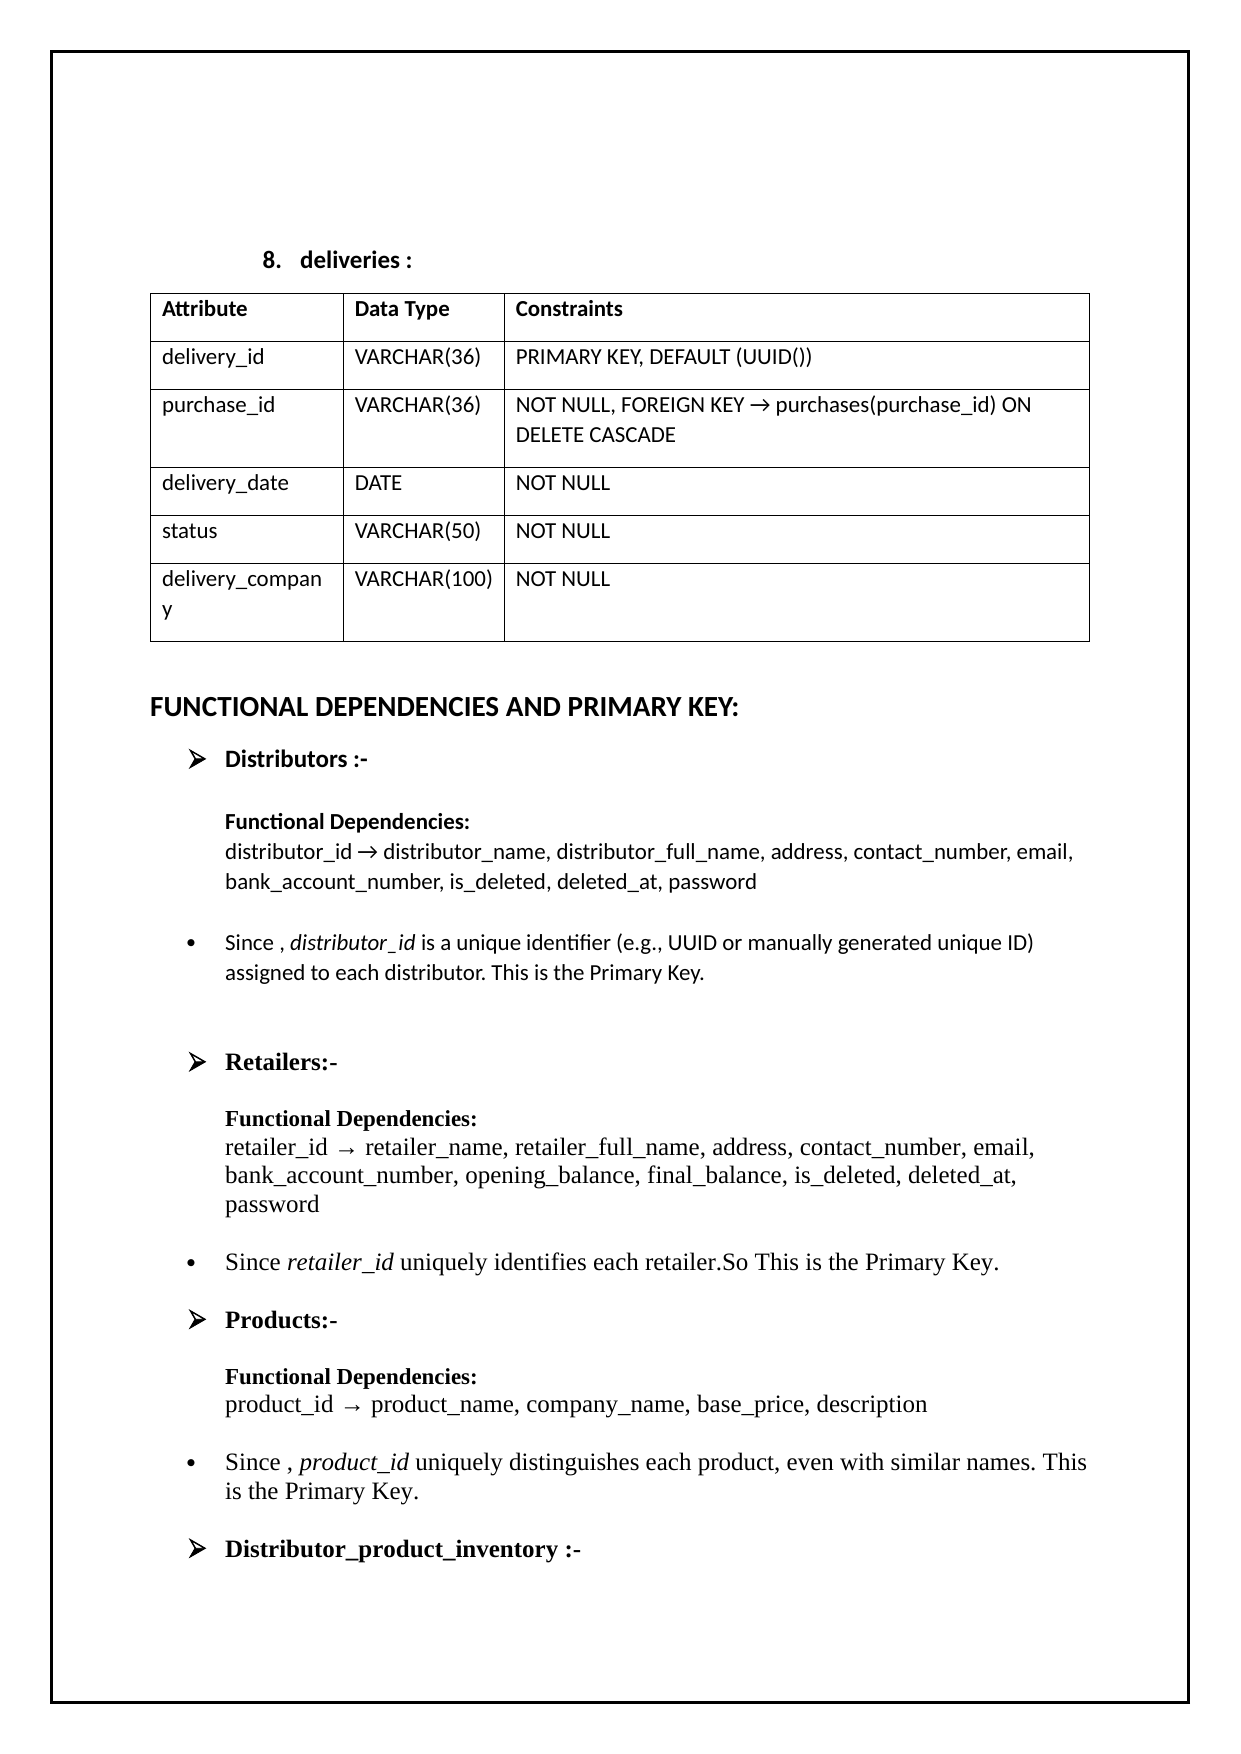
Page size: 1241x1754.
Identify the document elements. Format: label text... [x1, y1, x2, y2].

table_header Attribute [151, 294, 343, 341]
list Since retailer_id uniquely identifies each retailer.So This is the Primary Key. [187, 1247, 1090, 1276]
table_cell NOT NULL [505, 564, 1089, 641]
list deliveries : [262, 244, 1090, 274]
list Distributor_product_inventory :- [187, 1534, 1090, 1563]
text Functional Dependencies: product_id → product_name, company_name, base_price, description [225, 1363, 1090, 1418]
table_cell NOT NULL [505, 516, 1089, 563]
list Retailers:- [187, 1047, 1090, 1076]
table_cell VARCHAR(50) [344, 516, 504, 563]
table_header Data Type [344, 294, 504, 341]
list distributor_id → distributor_name, distributor_full_name, address, contact_number, email, bank_account_number, is_deleted, deleted_at, password [225, 837, 1090, 895]
table_cell VARCHAR(36) [344, 342, 504, 389]
table_cell delivery_company [151, 564, 343, 641]
text Functional Dependencies: retailer_id → retailer_name, retailer_full_name, address, contact_number, email, bank_account_number, opening_balance, final_balance, is_deleted, deleted_at, password [225, 1105, 1090, 1218]
list Products:- [187, 1305, 1090, 1334]
table_header Constraints [505, 294, 1089, 341]
table_cell VARCHAR(36) [344, 390, 504, 467]
table_cell VARCHAR(100) [344, 564, 504, 641]
table_cell status [151, 516, 343, 563]
table_cell DATE [344, 468, 504, 515]
table_cell delivery_date [151, 468, 343, 515]
table_cell purchase_id [151, 390, 343, 467]
text FUNCTIONAL DEPENDENCIES AND PRIMARY KEY: [150, 688, 1090, 724]
list Since , product_id uniquely distinguishes each product, even with similar names. This is the Primary Key. [187, 1447, 1090, 1505]
list Since , distributor_id is a unique identifier (e.g., UUID or manually generated unique ID) assigned to each distributor. This is the Primary Key. [187, 928, 1090, 986]
table_cell delivery_id [151, 342, 343, 389]
list Functional Dependencies: [225, 807, 1090, 835]
table_cell PRIMARY KEY, DEFAULT (UUID()) [505, 342, 1089, 389]
list Distributors :- [187, 744, 1090, 774]
table_cell NOT NULL, FOREIGN KEY → purchases(purchase_id) ON DELETE CASCADE [505, 390, 1089, 467]
table_cell NOT NULL [505, 468, 1089, 515]
